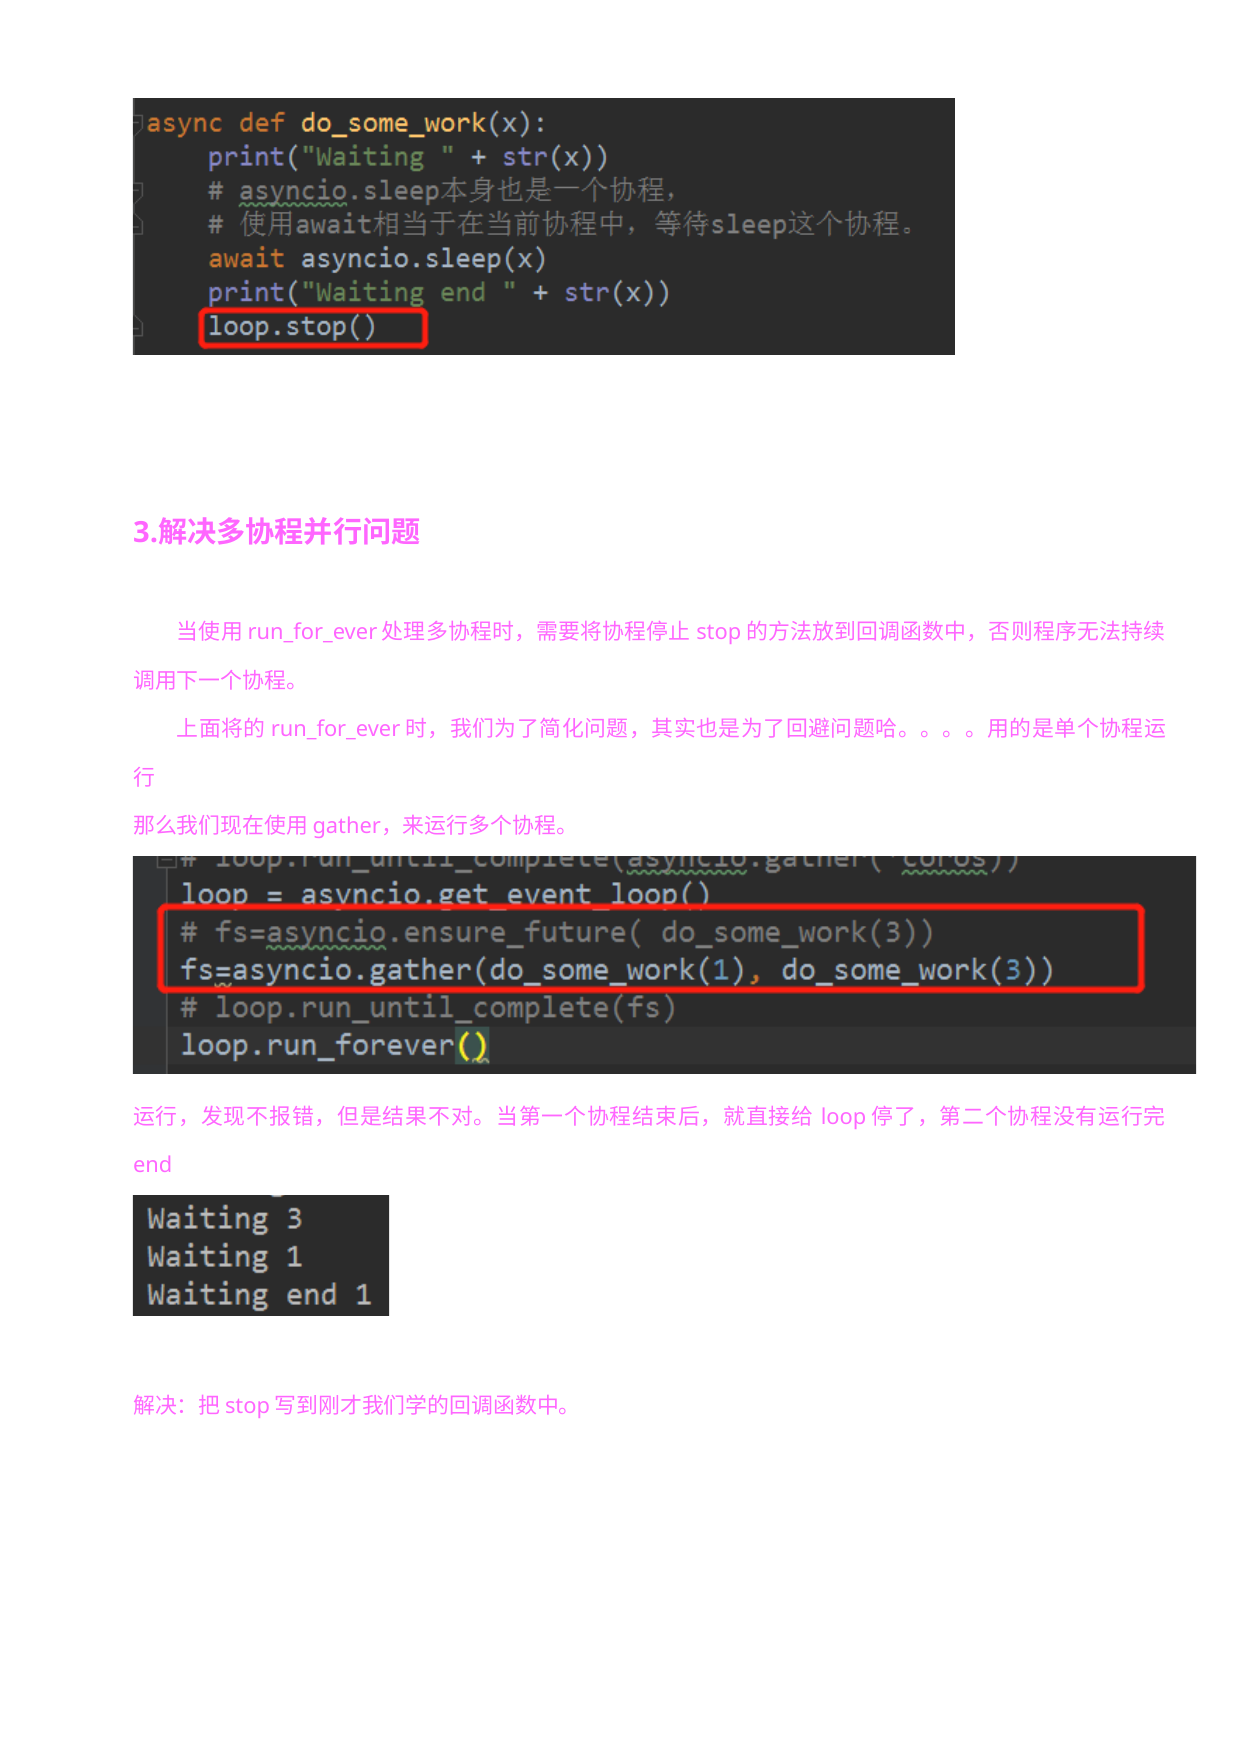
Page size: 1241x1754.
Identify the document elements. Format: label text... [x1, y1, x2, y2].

text 那么我们现在使用gather，来运行多个协程。 [133, 808, 1167, 841]
picture [132, 856, 1197, 1074]
text 当使用run_for_ever处理多协程时，需要将协程停止stop的方法放到回调函数中，否则程序无法持续调用下一个协程。 [133, 614, 1167, 695]
picture [132, 1195, 390, 1316]
text 解决：把stop写到刚才我们学的回调函数中。 [133, 1387, 1167, 1420]
subtitle 3.解决多协程并行问题 [133, 498, 1167, 563]
text 运行，发现不报错，但是结果不对。当第一个协程结束后，就直接给loop停了，第二个协程没有运行完end [133, 1099, 1167, 1180]
picture [132, 98, 955, 355]
text 上面将的run_for_ever时，我们为了简化问题，其实也是为了回避问题哈。。。。用的是单个协程运行 [133, 711, 1167, 792]
